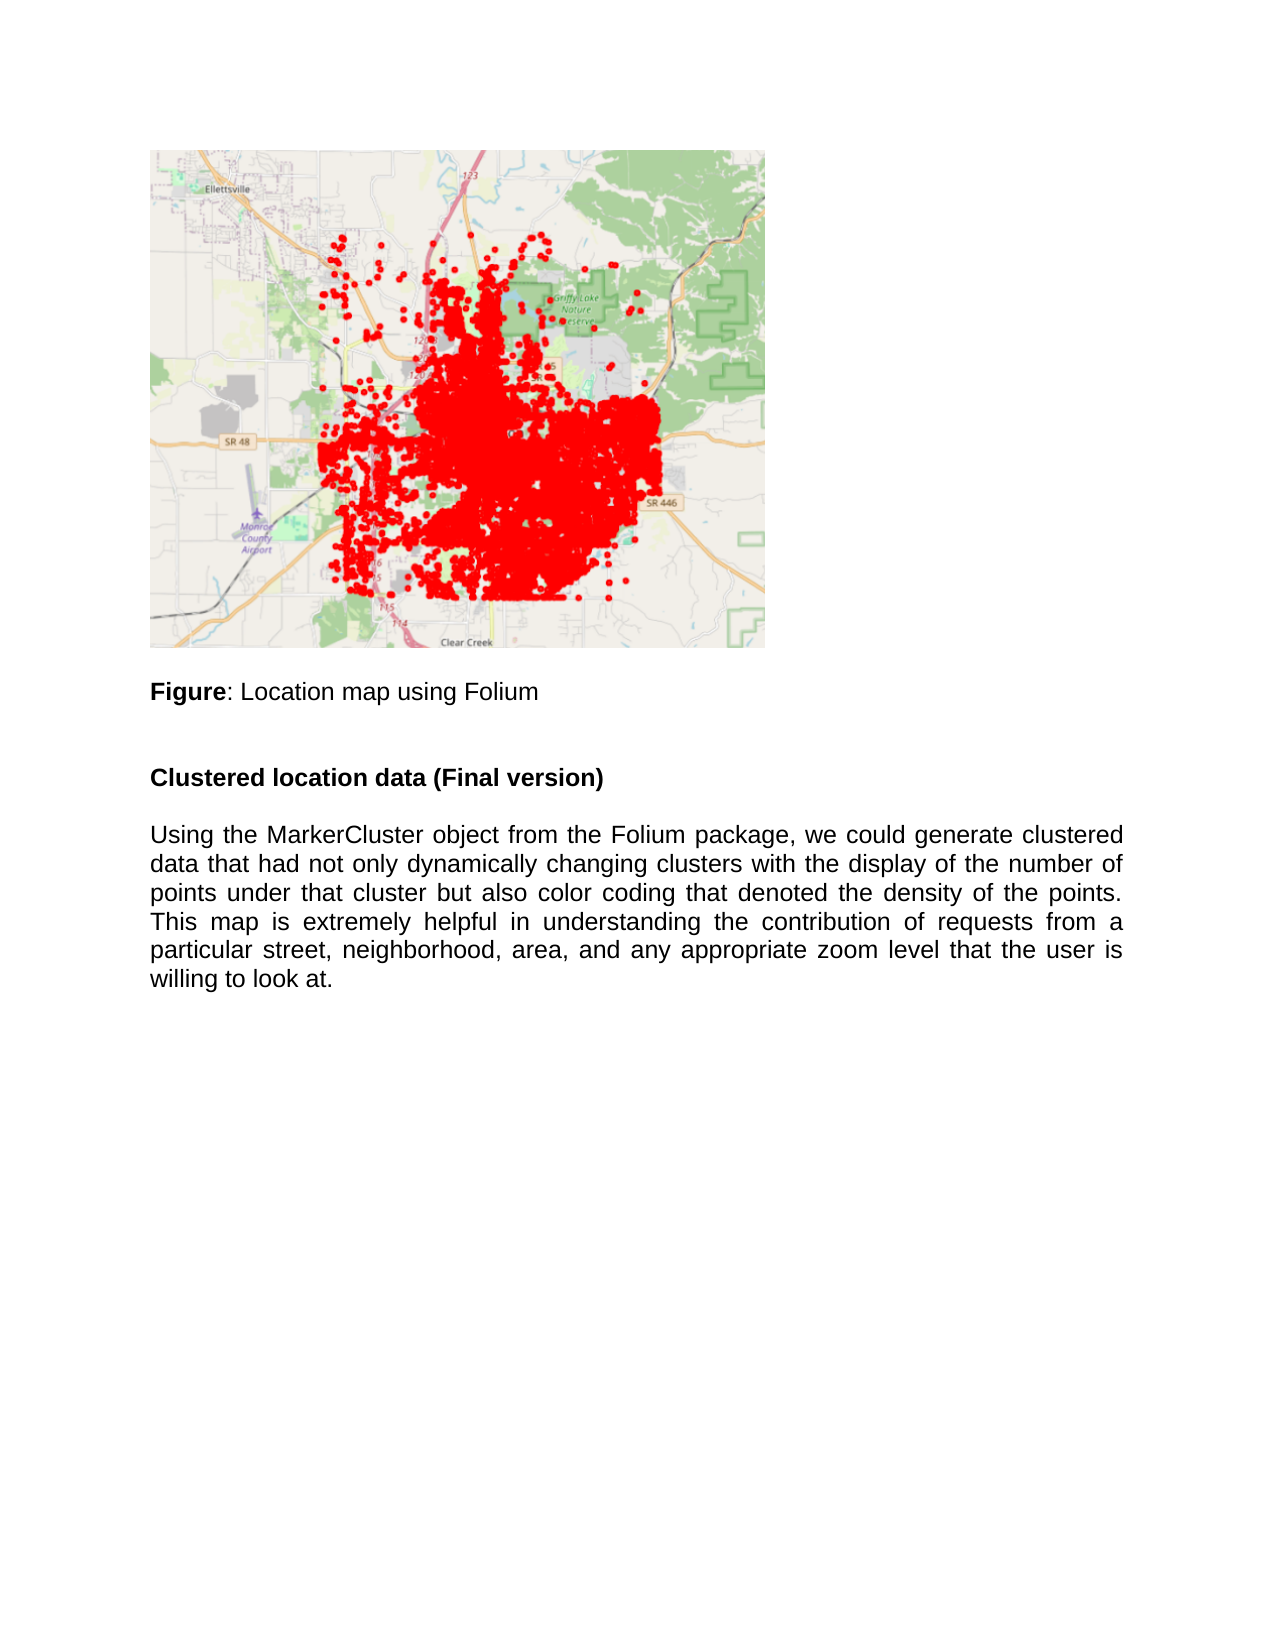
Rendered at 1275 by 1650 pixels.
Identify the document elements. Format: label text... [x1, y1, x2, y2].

text Using the MarkerCluster object from the Folium package, we could generate clustered data that had not only dynamically changing clusters with the display of the number of points under that cluster but also color coding that denoted the density of the points. This map is extremely helpful in understanding the contribution of requests from a particular street, neighborhood, area, and any appropriate zoom level that the user is willing to look at. [150, 820, 1125, 993]
text Clustered location data (Final version) [150, 763, 1125, 792]
text Figure: Location map using Folium [150, 677, 1125, 705]
picture [150, 150, 765, 648]
